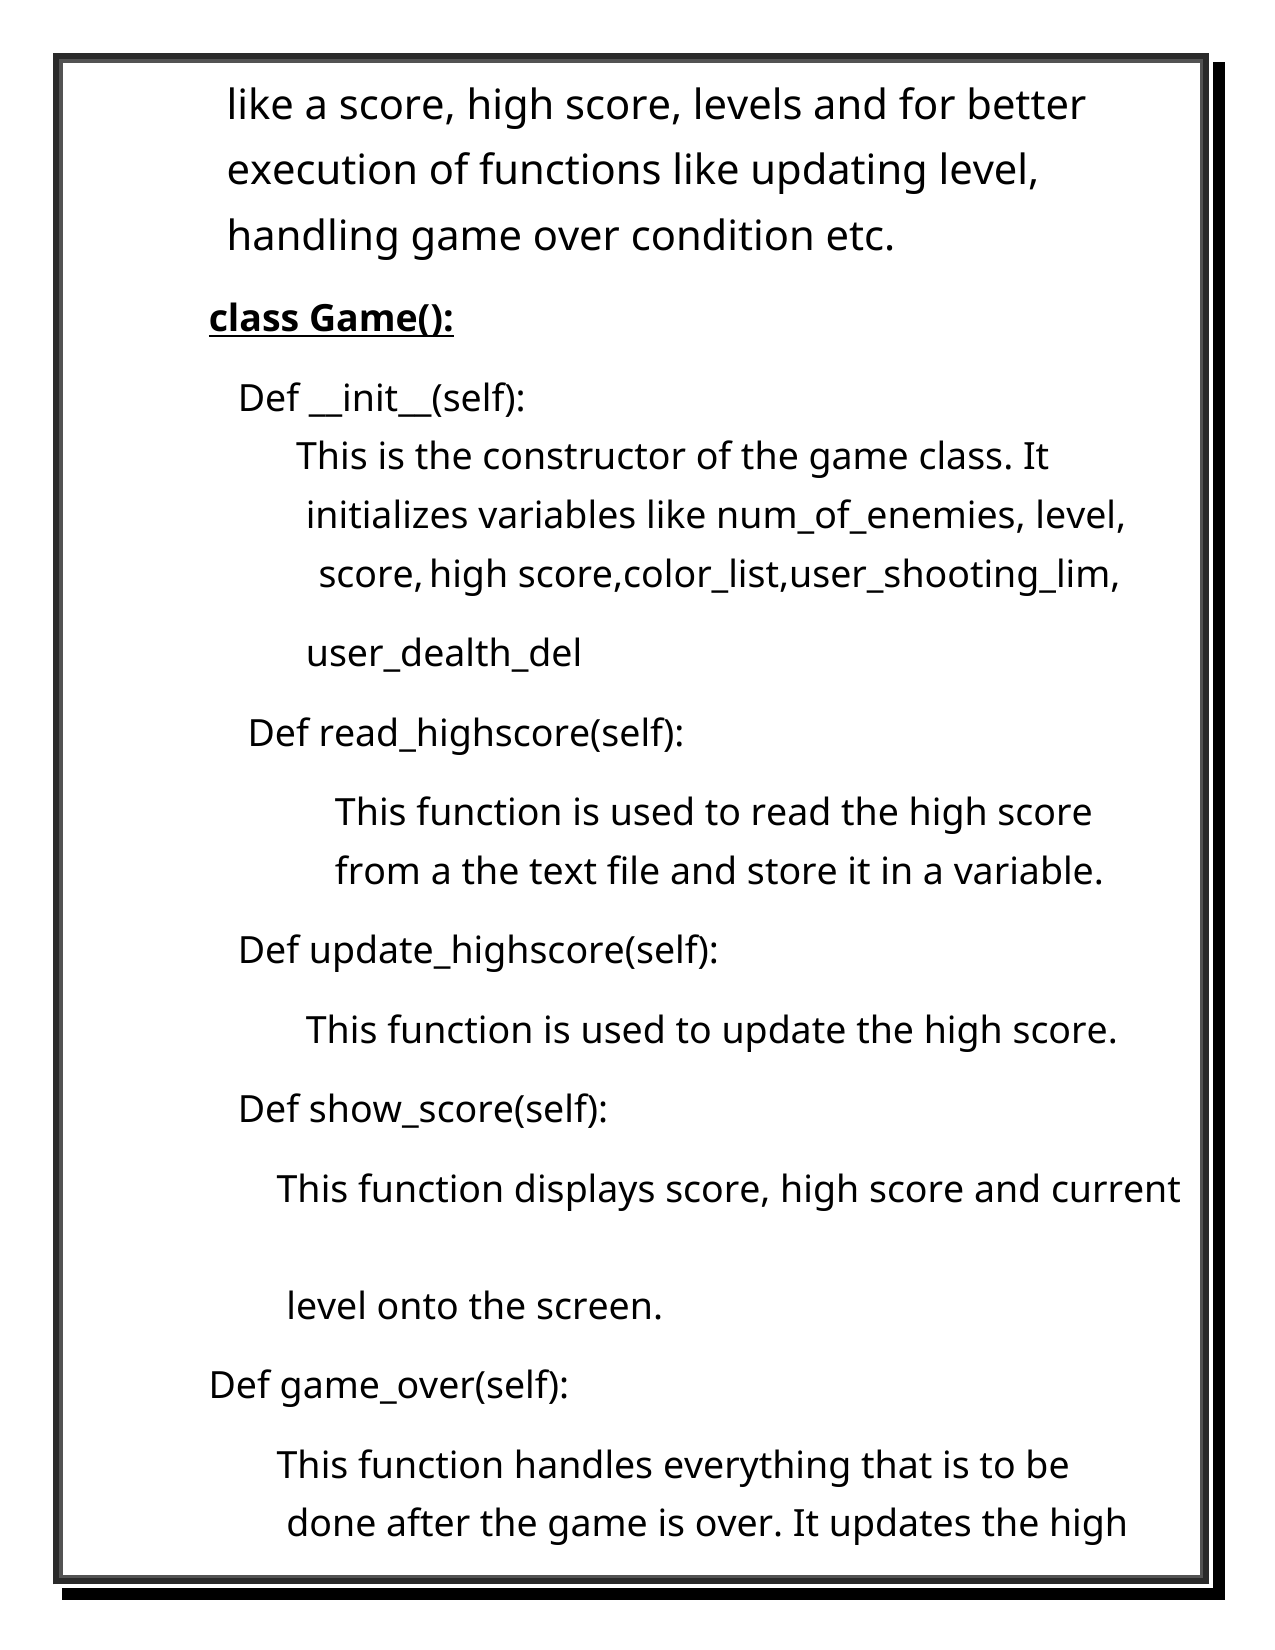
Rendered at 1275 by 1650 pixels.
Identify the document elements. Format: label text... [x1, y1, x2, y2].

text Def read_highscore(self): [189, 706, 1187, 757]
text user_dealth_del [189, 626, 1187, 677]
text This function handles everything that is to be done after the game is over. It updates the high [189, 1438, 1187, 1548]
text This function displays score, high score and current level onto the screen. [189, 1162, 1187, 1330]
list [226, 75, 1187, 262]
text This function is used to update the high score. [189, 1003, 1187, 1054]
text This function is used to read the high score from a the text file and store it in a variable. [189, 785, 1187, 895]
text Def show_score(self): [189, 1082, 1187, 1133]
text class Game(): [189, 291, 1187, 342]
text Def update_highscore(self): [189, 923, 1187, 974]
text Def __init__(self): This is the constructor of the game class. It initializes variables like num_of_enemies, level, score, high score,color_list,user_shooting_lim, [189, 371, 1187, 598]
text Def game_over(self): [189, 1359, 1187, 1410]
